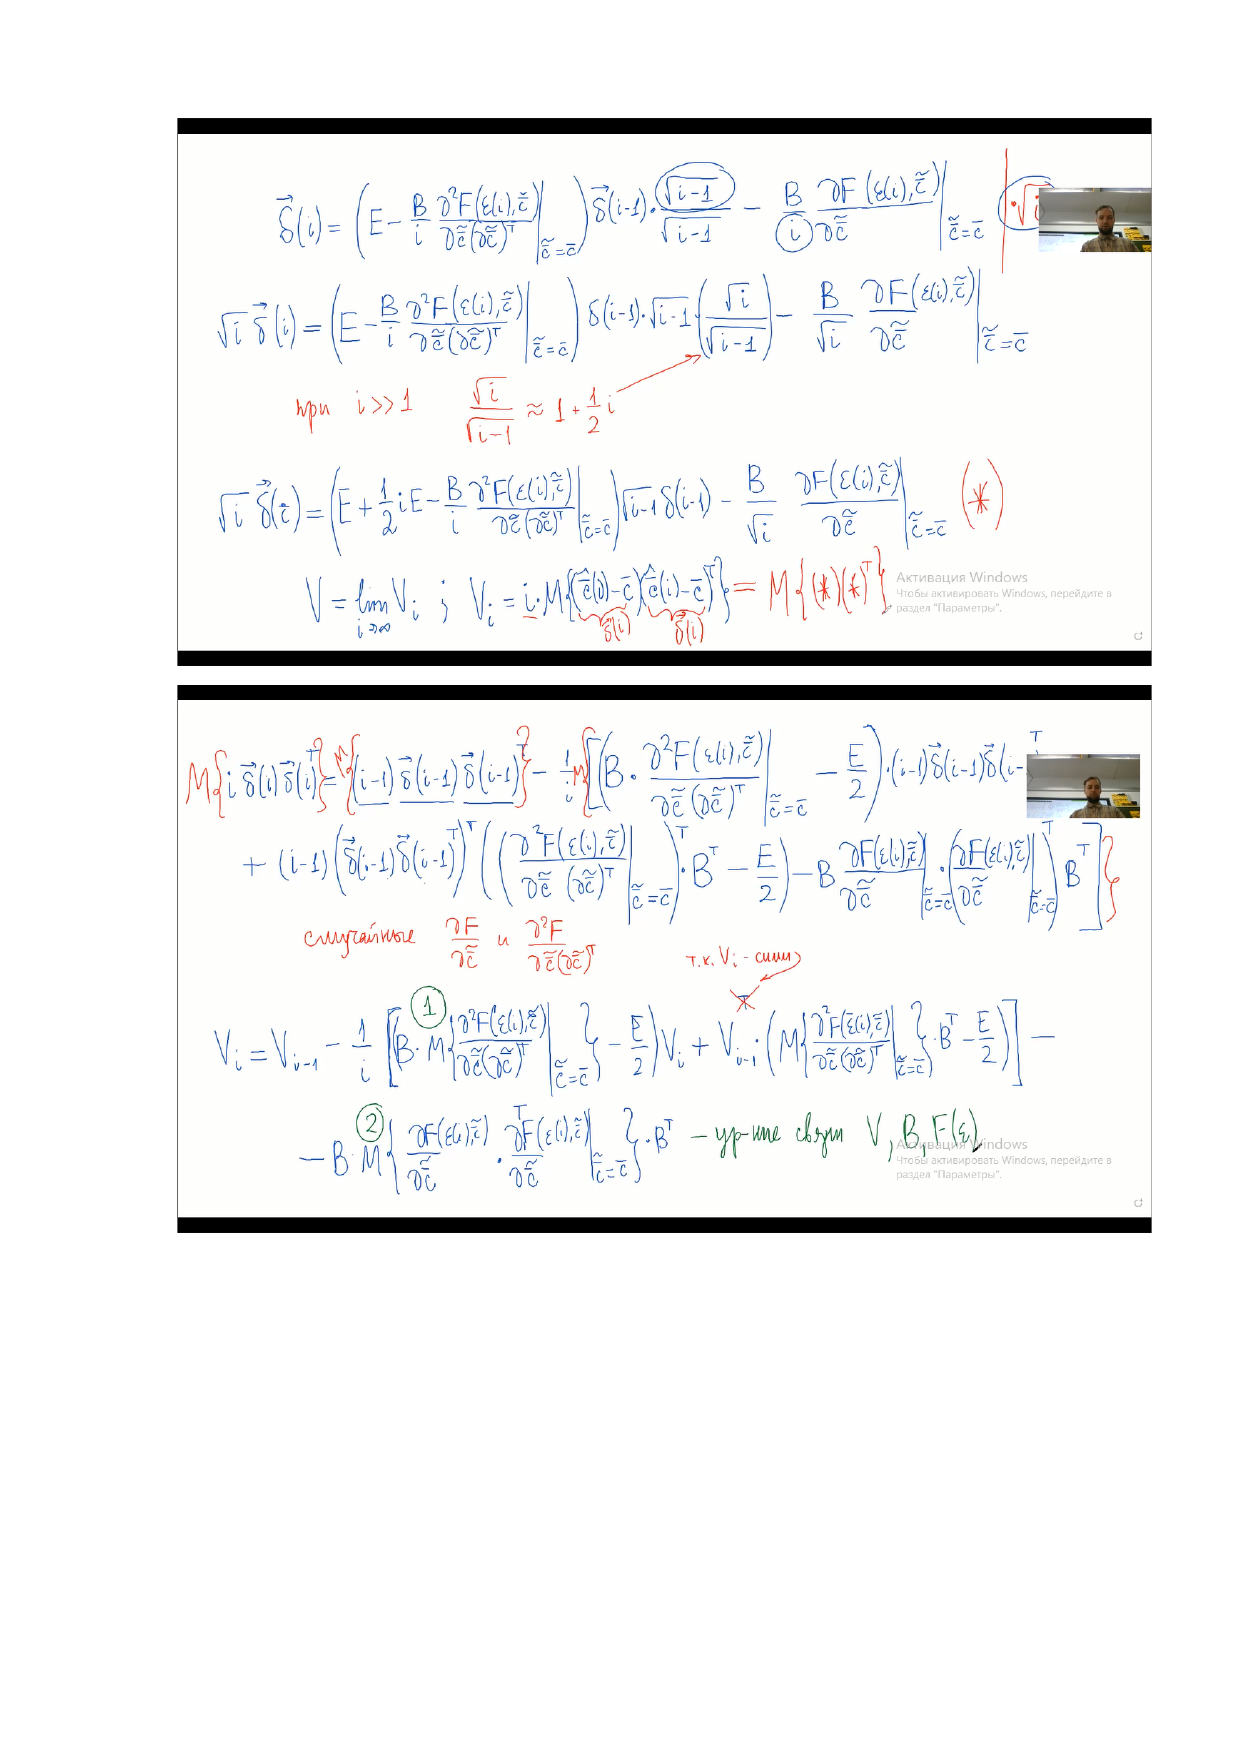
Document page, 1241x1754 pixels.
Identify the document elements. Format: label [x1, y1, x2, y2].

picture [177, 685, 1152, 1233]
picture [177, 118, 1152, 666]
